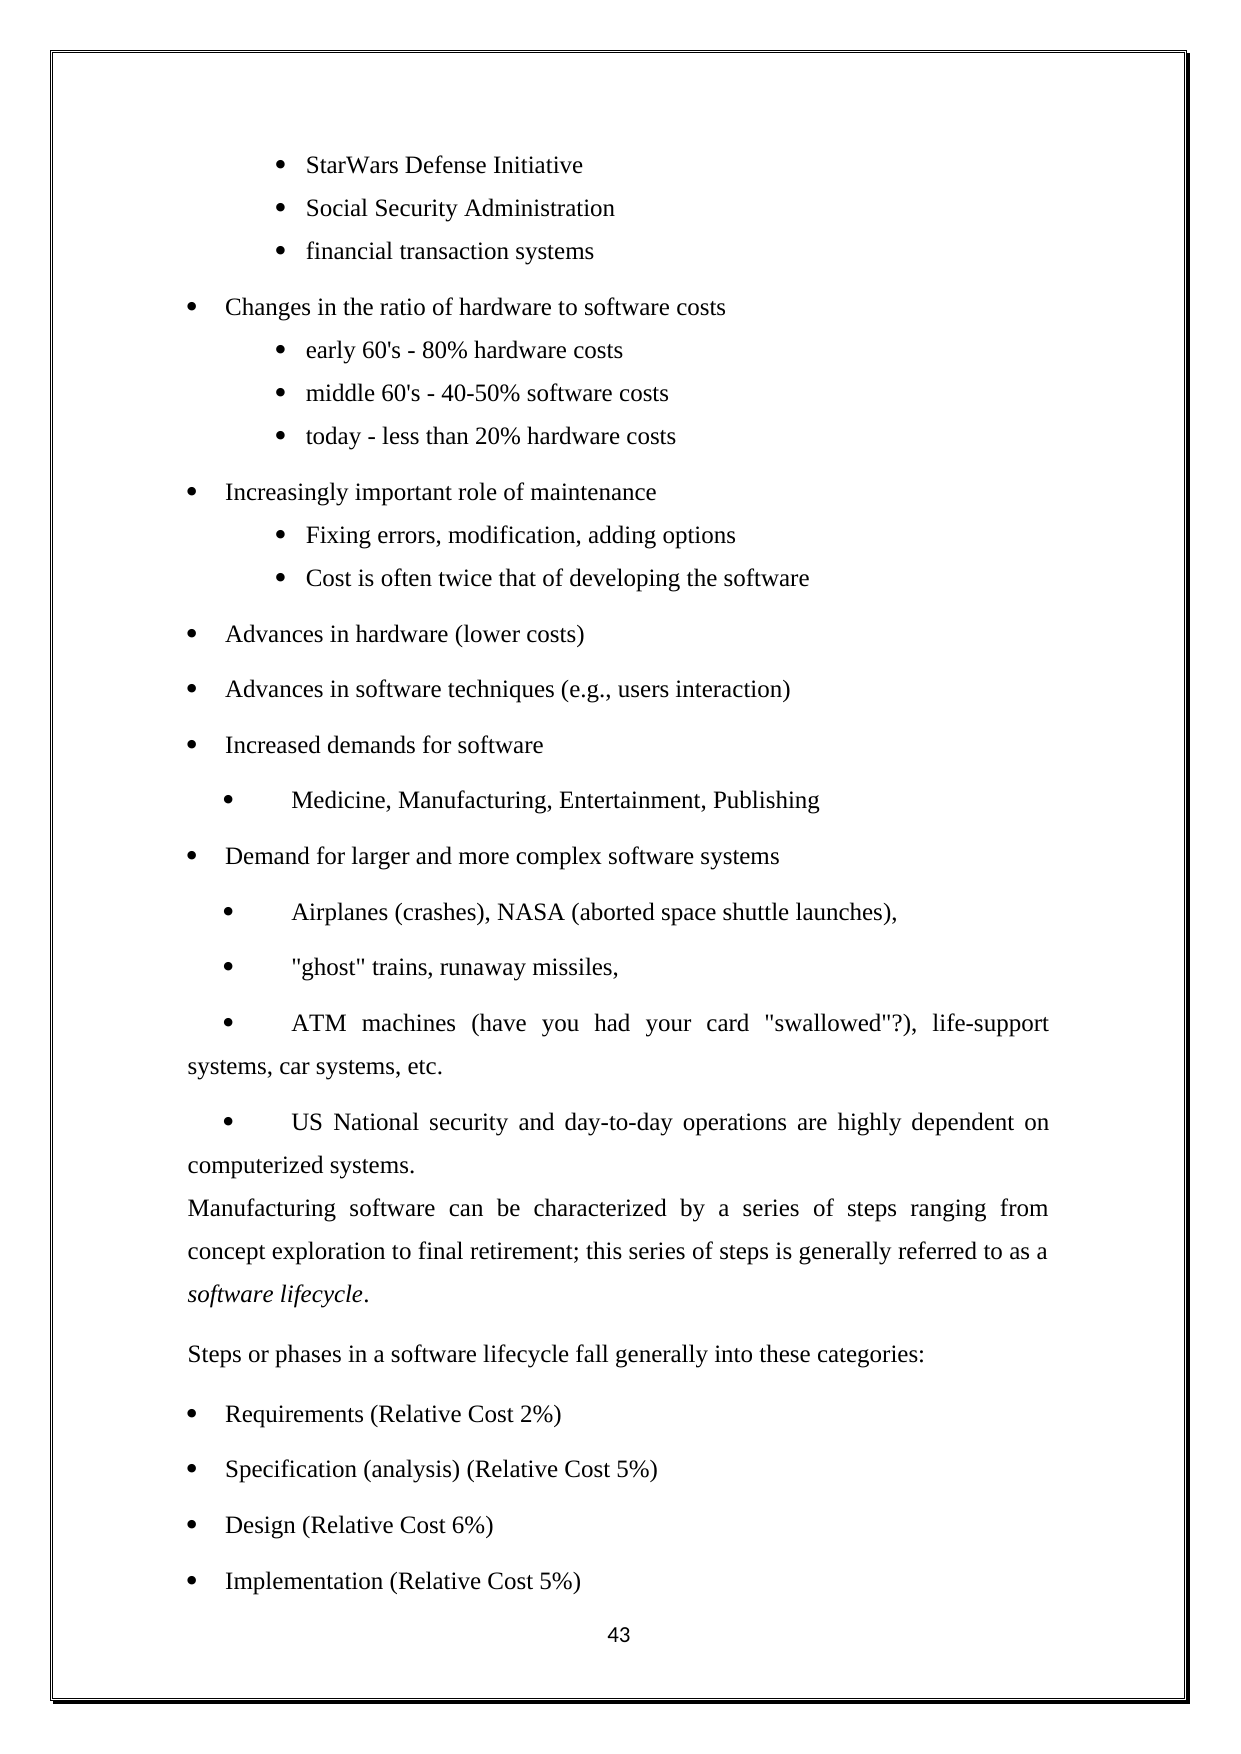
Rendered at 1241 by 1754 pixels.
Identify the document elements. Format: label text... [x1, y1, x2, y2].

list financial transaction systems [225, 236, 1049, 265]
list Design (Relative Cost 6%) [187, 1510, 1049, 1539]
text Manufacturing software can be characterized by a series of steps ranging from concept exploration to final retirement; this series of steps is generally referred to as a software lifecycle. [187, 1193, 1049, 1308]
list US National security and day-to-day operations are highly dependent on computerized systems. [187, 1107, 1049, 1179]
list "ghost" trains, runaway missiles, [187, 952, 1049, 981]
list Advances in software techniques (e.g., users interaction) [187, 674, 1049, 703]
list Medicine, Manufacturing, Entertainment, Publishing [187, 786, 1049, 814]
list Airplanes (crashes), NASA (aborted space shuttle launches), [187, 897, 1049, 926]
list Implementation (Relative Cost 5%) [187, 1566, 1049, 1594]
list Changes in the ratio of hardware to software costs [187, 292, 1049, 321]
list Cost is often twice that of developing the software [225, 563, 1049, 592]
list middle 60's - 40-50% software costs [225, 378, 1049, 407]
list Specification (analysis) (Relative Cost 5%) [187, 1454, 1049, 1483]
list Social Security Administration [225, 193, 1049, 222]
list Requirements (Relative Cost 2%) [187, 1399, 1049, 1428]
list Demand for larger and more complex software systems [187, 841, 1049, 870]
list Advances in hardware (lower costs) [187, 619, 1049, 647]
list ATM machines (have you had your card "swallowed"?), life-support systems, car systems, etc. [187, 1008, 1049, 1080]
list StarWars Defense Initiative [225, 150, 1049, 179]
list Increased demands for software [187, 730, 1049, 759]
list Increasingly important role of maintenance [187, 477, 1049, 506]
list today - less than 20% hardware costs [225, 421, 1049, 450]
list Fixing errors, modification, adding options [225, 520, 1049, 549]
text Steps or phases in a software lifecycle fall generally into these categories: [187, 1339, 1049, 1368]
list early 60's - 80% hardware costs [225, 335, 1049, 364]
